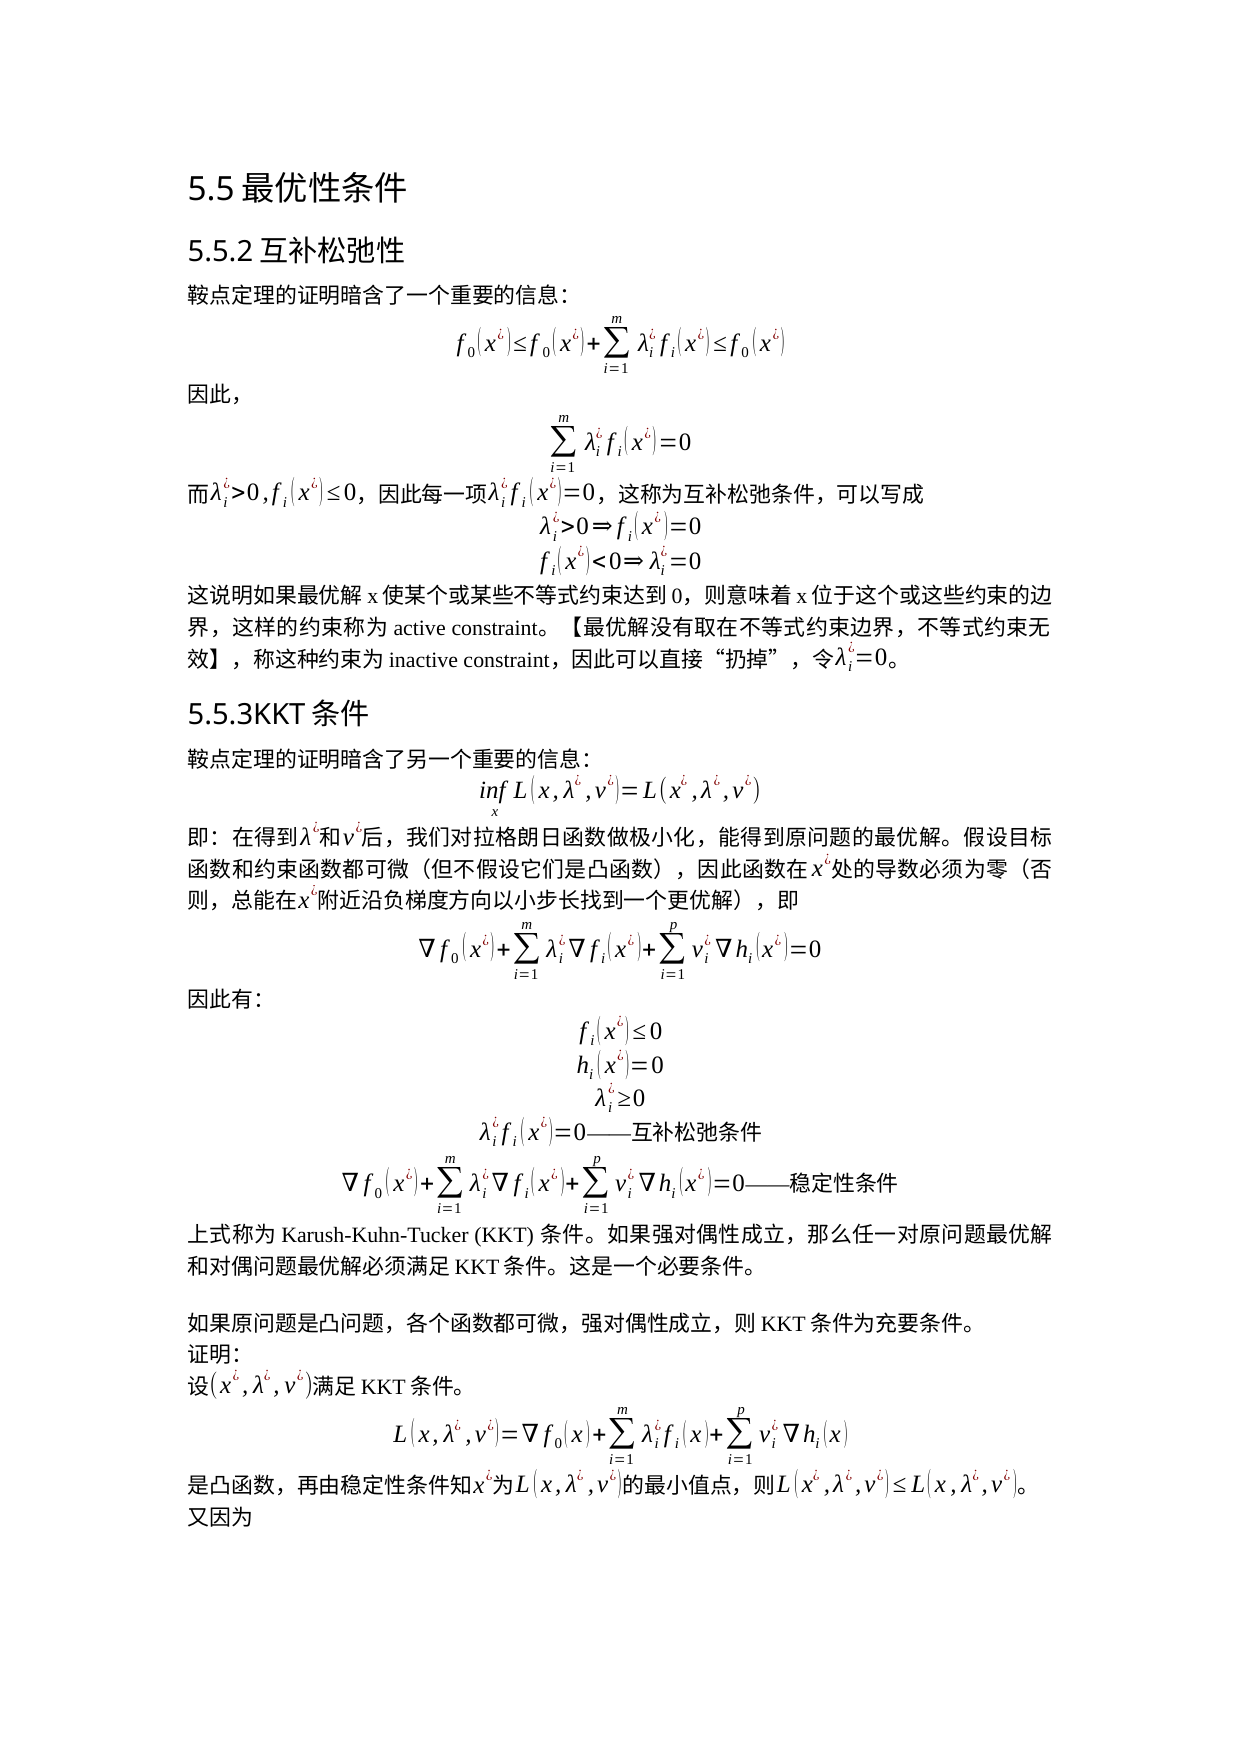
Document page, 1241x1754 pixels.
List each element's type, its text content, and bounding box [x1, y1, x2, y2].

text 因此有： [187, 982, 1053, 1014]
text 这说明如果最优解x使某个或某些不等式约束达到0，则意味着x位于这个或这些约束的边界，这样的约束称为active constraint。【最优解没有取在不等式约束边界，不等式约束无效】，称这种约束为inactive constraint，因此可以直接“扔掉”，令。 [187, 578, 1053, 674]
text ——互补松弛条件 [187, 1115, 1053, 1150]
text 上式称为Karush-Kuhn-Tucker (KKT) 条件。如果强对偶性成立，那么任一对原问题最优解和对偶问题最优解必须满足KKT条件。这是一个必要条件。 [187, 1217, 1053, 1280]
text 鞍点定理的证明暗含了一个重要的信息： [187, 278, 1053, 309]
text 设满足KKT条件。 [187, 1369, 1053, 1401]
text 又因为 [187, 1500, 1053, 1532]
subtitle 5.5.2互补松弛性 [187, 227, 1053, 269]
text 如果原问题是凸问题，各个函数都可微，强对偶性成立，则KKT条件为充要条件。 [187, 1306, 1053, 1337]
text 证明： [187, 1337, 1053, 1369]
text 因此， [187, 377, 1053, 408]
subtitle 5.5.3KKT条件 [187, 691, 1053, 733]
text 鞍点定理的证明暗含了另一个重要的信息： [187, 742, 1053, 773]
text 即：在得到和后，我们对拉格朗日函数做极小化，能得到原问题的最优解。假设目标函数和约束函数都可微（但不假设它们是凸函数），因此函数在处的导数必须为零（否则，总能在附近沿负梯度方向以小步长找到一个更优解），即 [187, 820, 1053, 915]
text 是凸函数，再由稳定性条件知为的最小值点，则。 [187, 1468, 1053, 1500]
text ——稳定性条件 [187, 1150, 1053, 1217]
text 而，因此每一项，这称为互补松弛条件，可以写成 [187, 476, 1053, 510]
subtitle 5.5最优性条件 [187, 162, 1053, 210]
